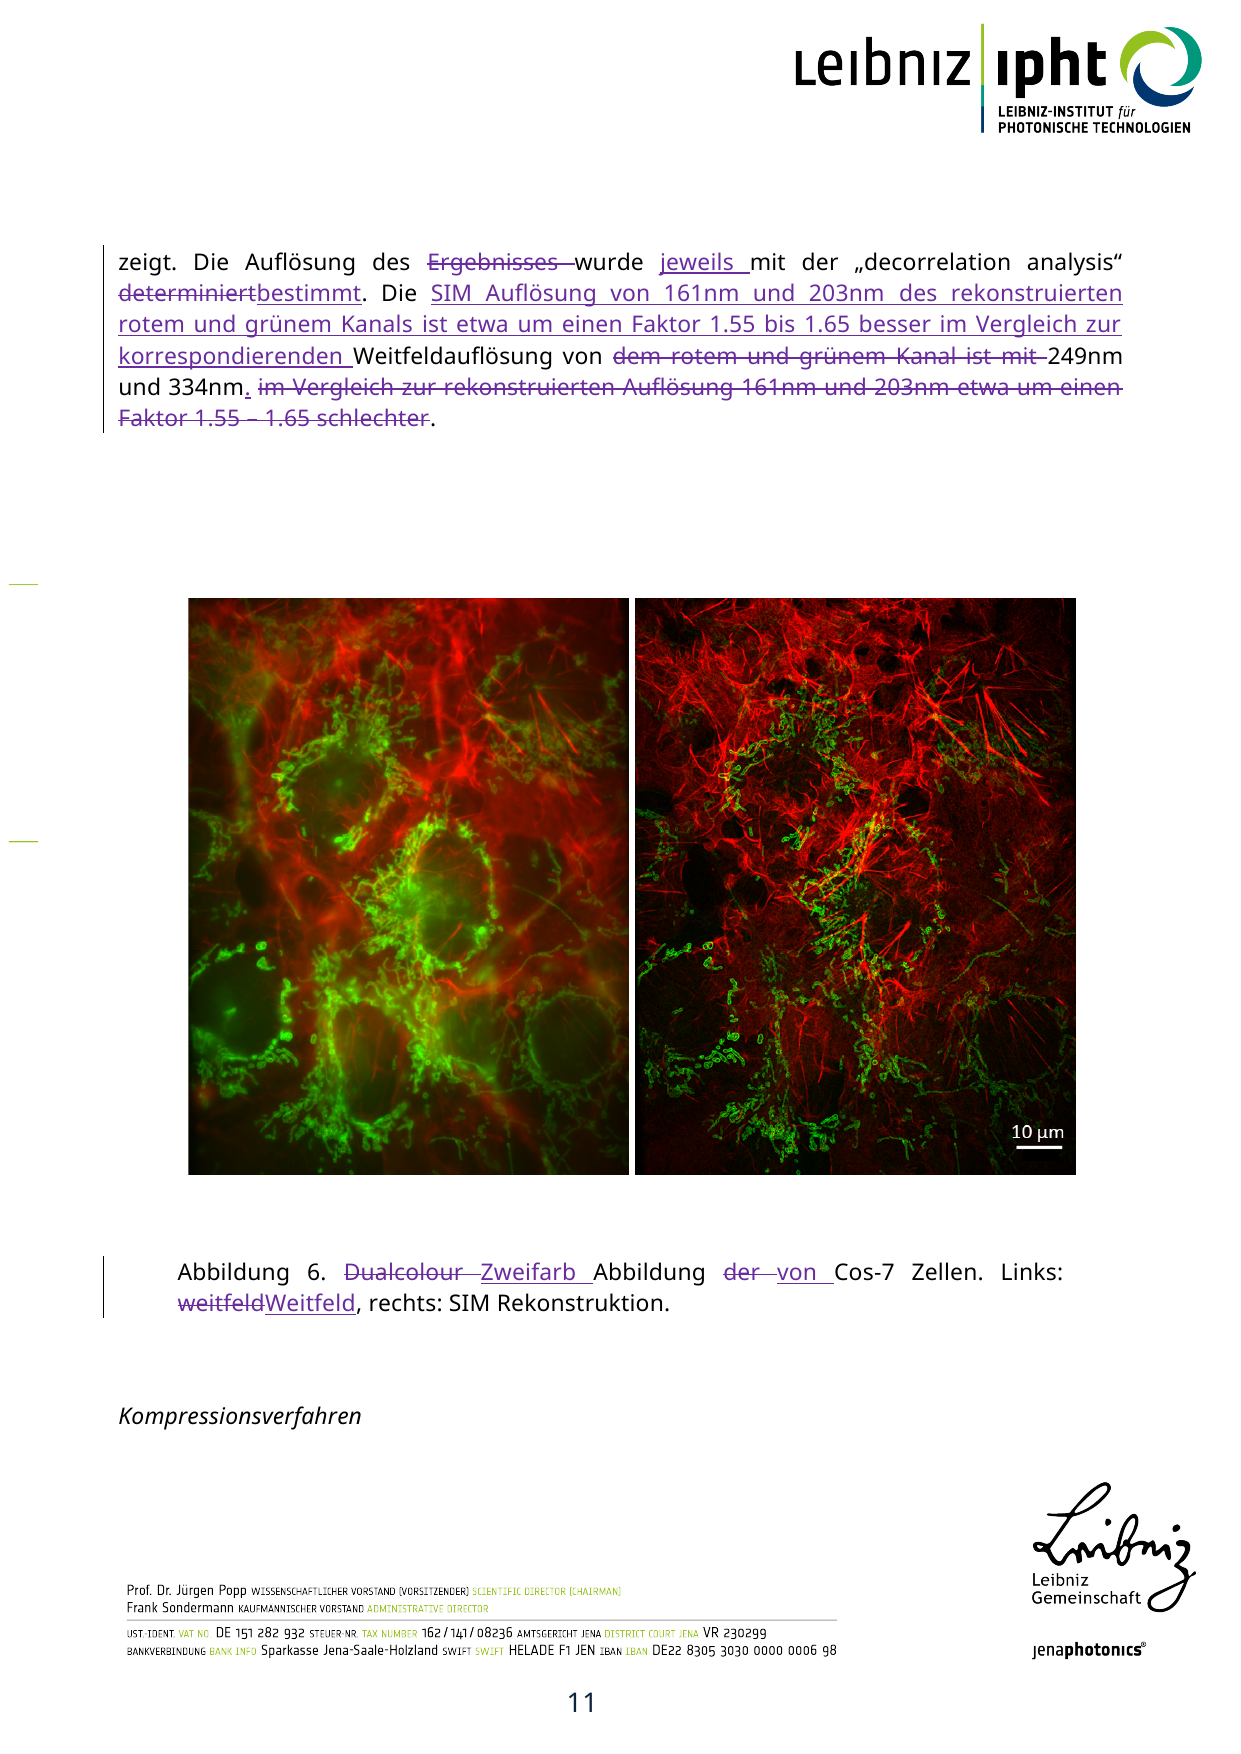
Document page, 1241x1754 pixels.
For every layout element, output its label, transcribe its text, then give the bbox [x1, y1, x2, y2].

text Abbildung 6. Abbildung Cos-7 Zellen. Links: , rechts: SIM Rekonstruktion. [177, 1256, 1064, 1318]
picture [8, 0, 1241, 1719]
text Kompressionsverfahren [118, 1399, 1123, 1431]
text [118, 245, 1123, 433]
